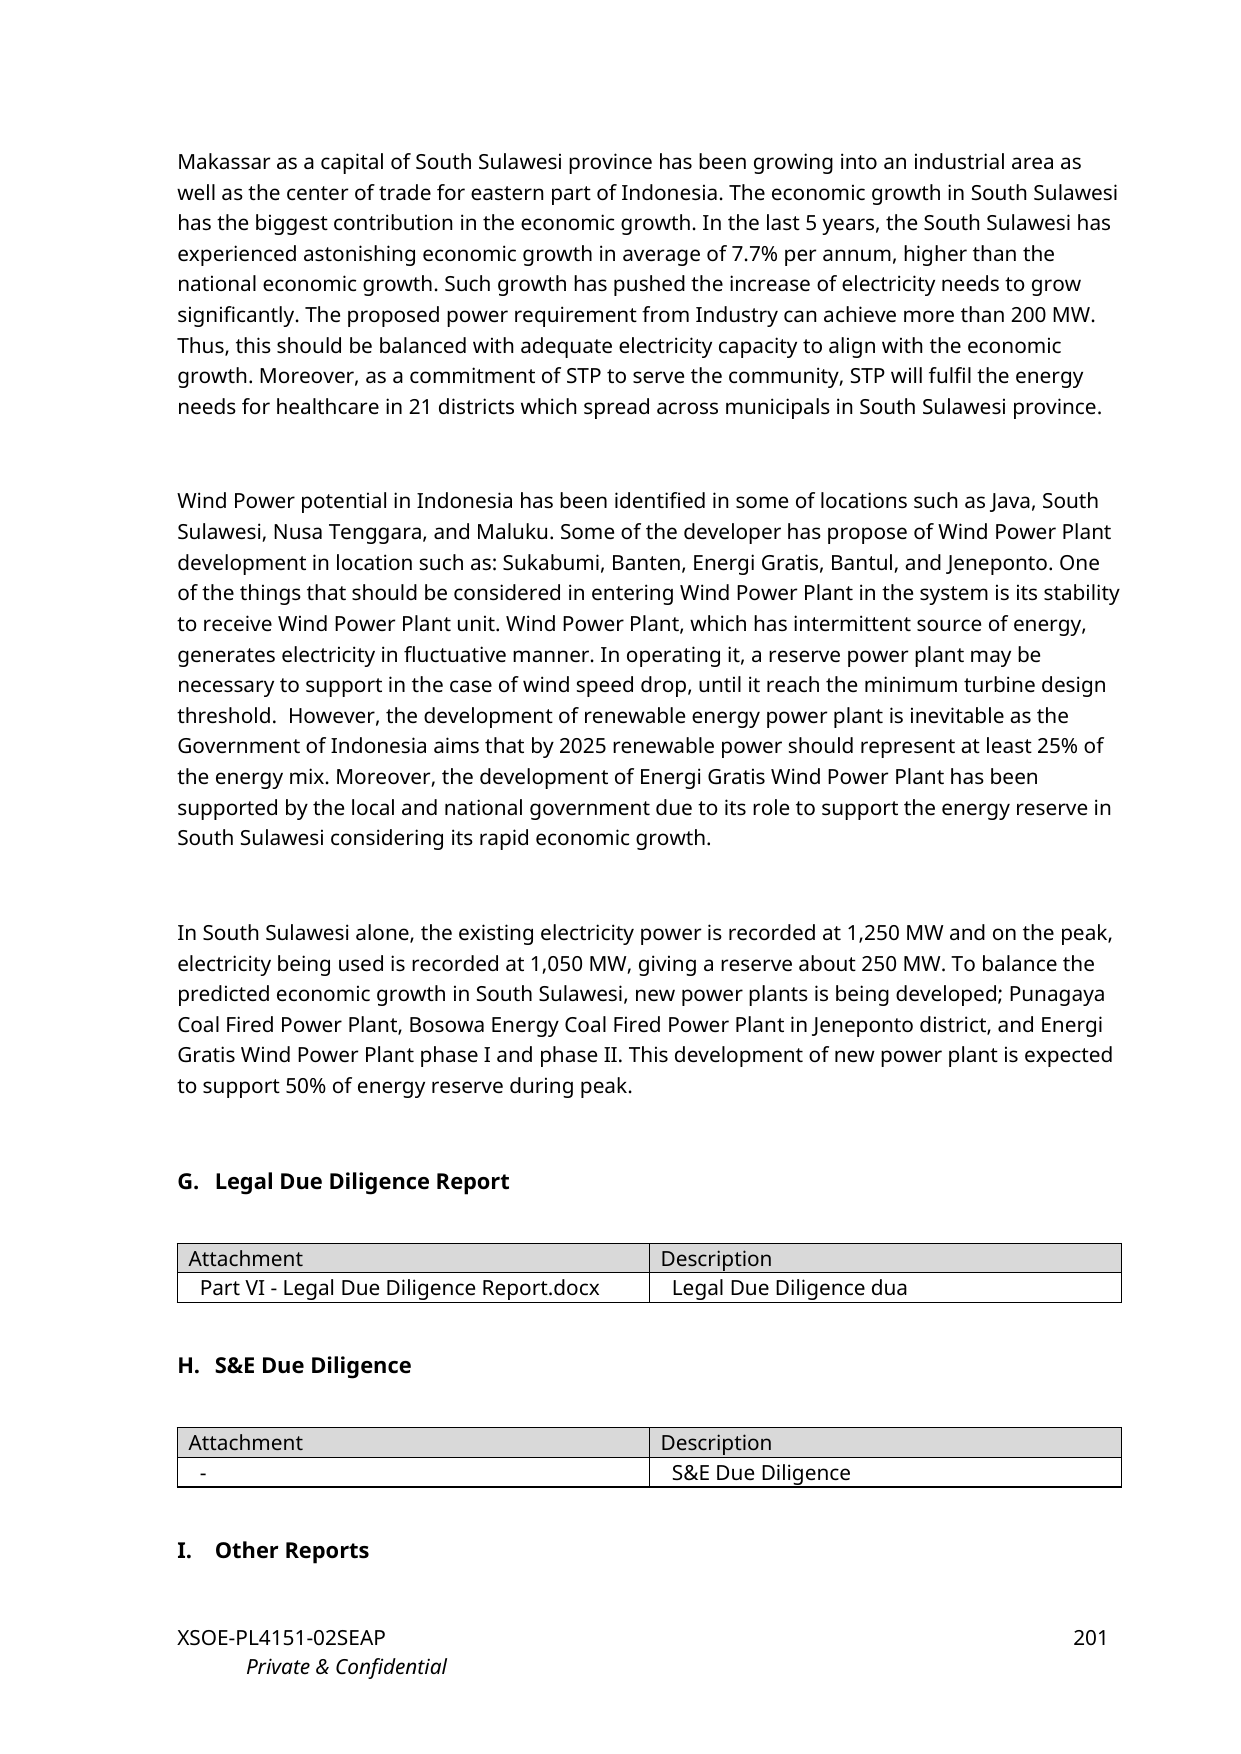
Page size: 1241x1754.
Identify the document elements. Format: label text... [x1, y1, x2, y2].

subtitle S&E Due Diligence [177, 1350, 1122, 1380]
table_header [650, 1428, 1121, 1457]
text In South Sulawesi alone, the existing electricity power is recorded at 1,250 MW and on the peak, electricity being used is recorded at 1,050 MW, giving a reserve about 250 MW. To balance the predicted economic growth in South Sulawesi, new power plants is being developed; Punagaya Coal Fired Power Plant, Bosowa Energy Coal Fired Power Plant in Jeneponto district, and Energi Gratis Wind Power Plant phase I and phase II. This development of new power plant is expected to support 50% of energy reserve during peak. [177, 918, 1122, 1099]
subtitle Other Reports [177, 1535, 1122, 1564]
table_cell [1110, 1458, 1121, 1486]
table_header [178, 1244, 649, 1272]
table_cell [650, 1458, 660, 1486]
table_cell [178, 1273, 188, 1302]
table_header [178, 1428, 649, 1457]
text Makassar as a capital of South Sulawesi province has been growing into an industrial area as well as the center of trade for eastern part of Indonesia. The economic growth in South Sulawesi has the biggest contribution in the economic growth. In the last 5 years, the South Sulawesi has experienced astonishing economic growth in average of 7.7% per annum, higher than the national economic growth. Such growth has pushed the increase of electricity needs to grow significantly. The proposed power requirement from Industry can achieve more than 200 MW. Thus, this should be balanced with adequate electricity capacity to align with the economic growth. Moreover, as a commitment of STP to serve the community, STP will fulfil the energy needs for healthcare in 21 districts which spread across municipals in South Sulawesi province. [177, 147, 1122, 420]
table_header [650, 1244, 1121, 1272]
subtitle Legal Due Diligence Report [177, 1166, 1122, 1196]
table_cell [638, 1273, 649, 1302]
text Wind Power potential in Indonesia has been identified in some of locations such as Java, South Sulawesi, Nusa Tenggara, and Maluku. Some of the developer has propose of Wind Power Plant development in location such as: Sukabumi, Banten, Energi Gratis, Bantul, and Jeneponto. One of the things that should be considered in entering Wind Power Plant in the system is its stability to receive Wind Power Plant unit. Wind Power Plant, which has intermittent source of energy, generates electricity in fluctuative manner. In operating it, a reserve power plant may be necessary to support in the case of wind speed drop, until it reach the minimum turbine design threshold. However, the development of renewable energy power plant is inevitable as the Government of Indonesia aims that by 2025 renewable power should represent at least 25% of the energy mix. Moreover, the development of Energi Gratis Wind Power Plant has been supported by the local and national government due to its role to support the energy reserve in South Sulawesi considering its rapid economic growth. [177, 487, 1122, 852]
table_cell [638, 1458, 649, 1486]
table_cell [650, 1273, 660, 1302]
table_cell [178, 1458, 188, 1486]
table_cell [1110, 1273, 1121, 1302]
